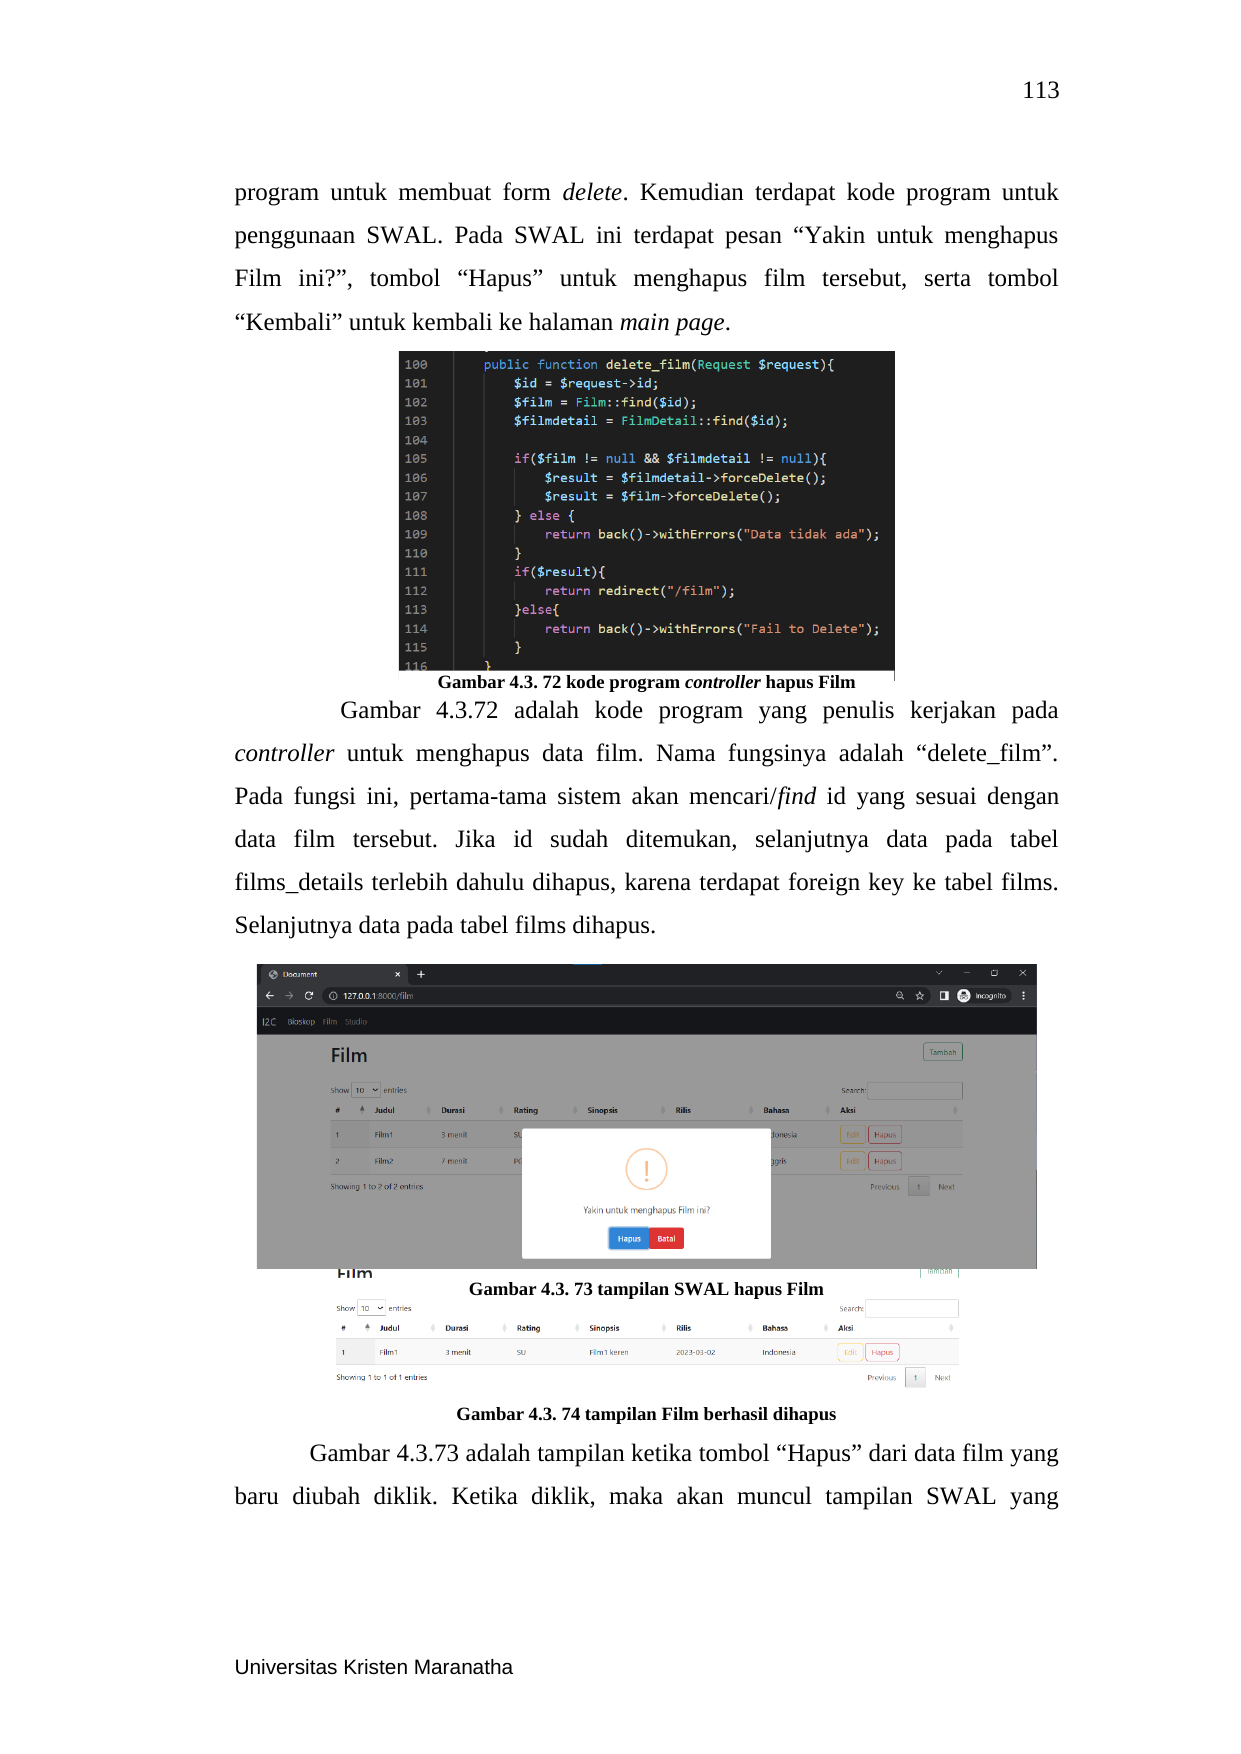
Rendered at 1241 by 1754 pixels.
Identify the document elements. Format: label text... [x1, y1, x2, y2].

picture [398, 351, 895, 670]
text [234, 177, 1059, 335]
text Gambar 4.3.72 adalah kode program yang penulis kerjakan pada controller untuk menghapus data film. Nama fungsinya adalah “delete_film”. Pada fungsi ini, pertama-tama sistem akan mencari/find id yang sesuai dengan data film tersebut. Jika id sudah ditemukan, selanjutnya data pada tabel films_details terlebih dahulu dihapus, karena terdapat foreign key ke tabel films. Selanjutnya data pada tabel films dihapus. [234, 695, 1059, 939]
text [234, 997, 1059, 1510]
picture [263, 1300, 1031, 1394]
picture [256, 964, 1037, 1277]
